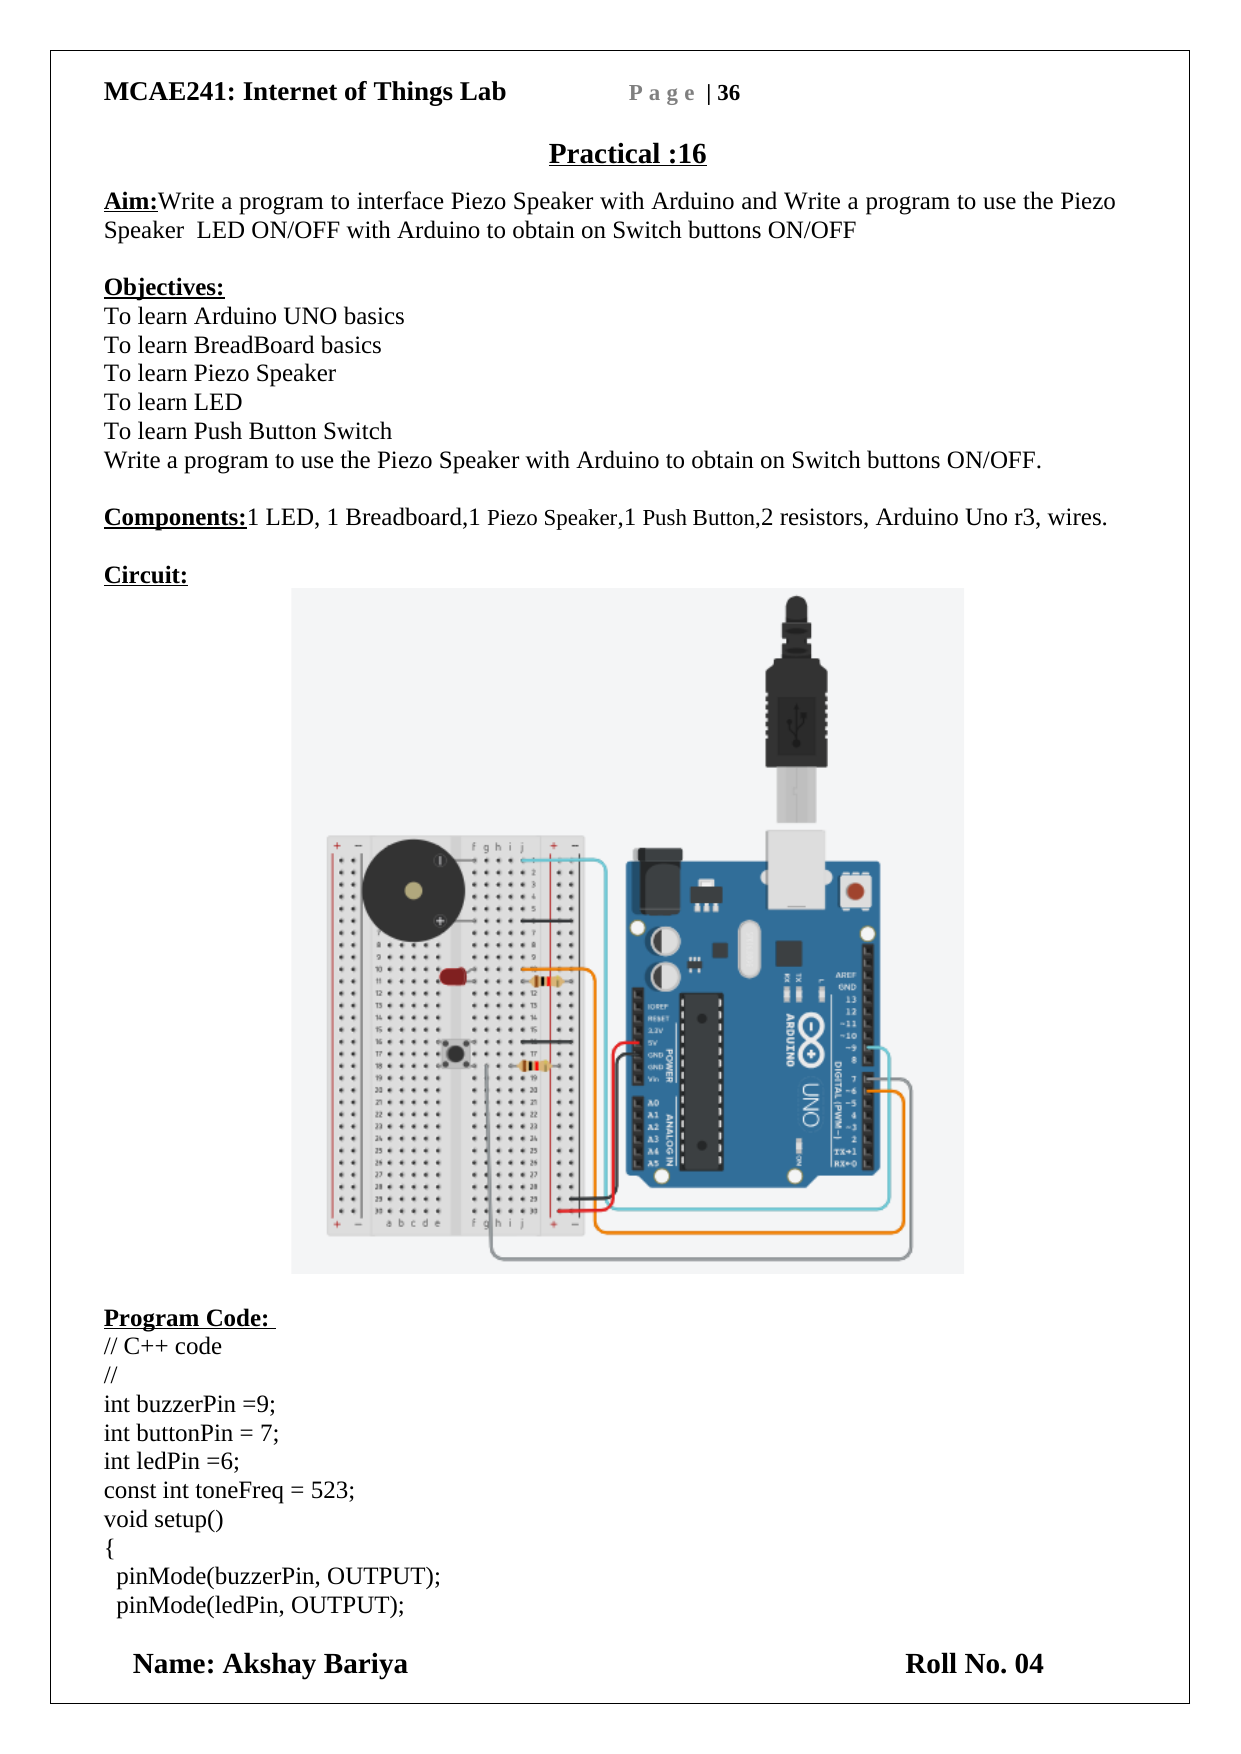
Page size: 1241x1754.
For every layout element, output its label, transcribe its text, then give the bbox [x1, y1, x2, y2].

text // C++ code [103, 1331, 1117, 1360]
text To learn Piezo Speaker [103, 358, 1117, 387]
text Aim:Write a program to interface Piezo Speaker with Arduino and Write a program to use the Piezo Speaker LED ON/OFF with Arduino to obtain on Switch buttons ON/OFF [103, 186, 1117, 243]
text pinMode(ledPin, OUTPUT); [103, 1590, 1117, 1619]
text int buzzerPin =9; [103, 1389, 1117, 1418]
text const int toneFreq = 523; [103, 1475, 1117, 1504]
text Write a program to use the Piezo Speaker with Arduino to obtain on Switch buttons ON/OFF. [103, 445, 1117, 473]
text Program Code: [103, 1303, 1152, 1331]
text To learn Arduino UNO basics [103, 301, 1117, 330]
text { [103, 1533, 1117, 1561]
picture [291, 588, 965, 1274]
text Components:1 LED, 1 Breadboard,1 Piezo Speaker,1 Push Button,2 resistors, Arduino Uno r3, wires. [103, 502, 1152, 531]
text // [103, 1360, 1117, 1389]
text int buttonPin = 7; [103, 1418, 1117, 1446]
text To learn BreadBoard basics [103, 330, 1117, 358]
text Objectives: [103, 272, 1152, 301]
text pinMode(buzzerPin, OUTPUT); [103, 1561, 1117, 1590]
text void setup() [103, 1504, 1117, 1533]
text Practical :16 [103, 136, 1152, 169]
text int ledPin =6; [103, 1446, 1117, 1475]
text To learn Push Button Switch [103, 416, 1117, 445]
text To learn LED [103, 387, 1117, 416]
text Circuit: [103, 560, 1152, 588]
